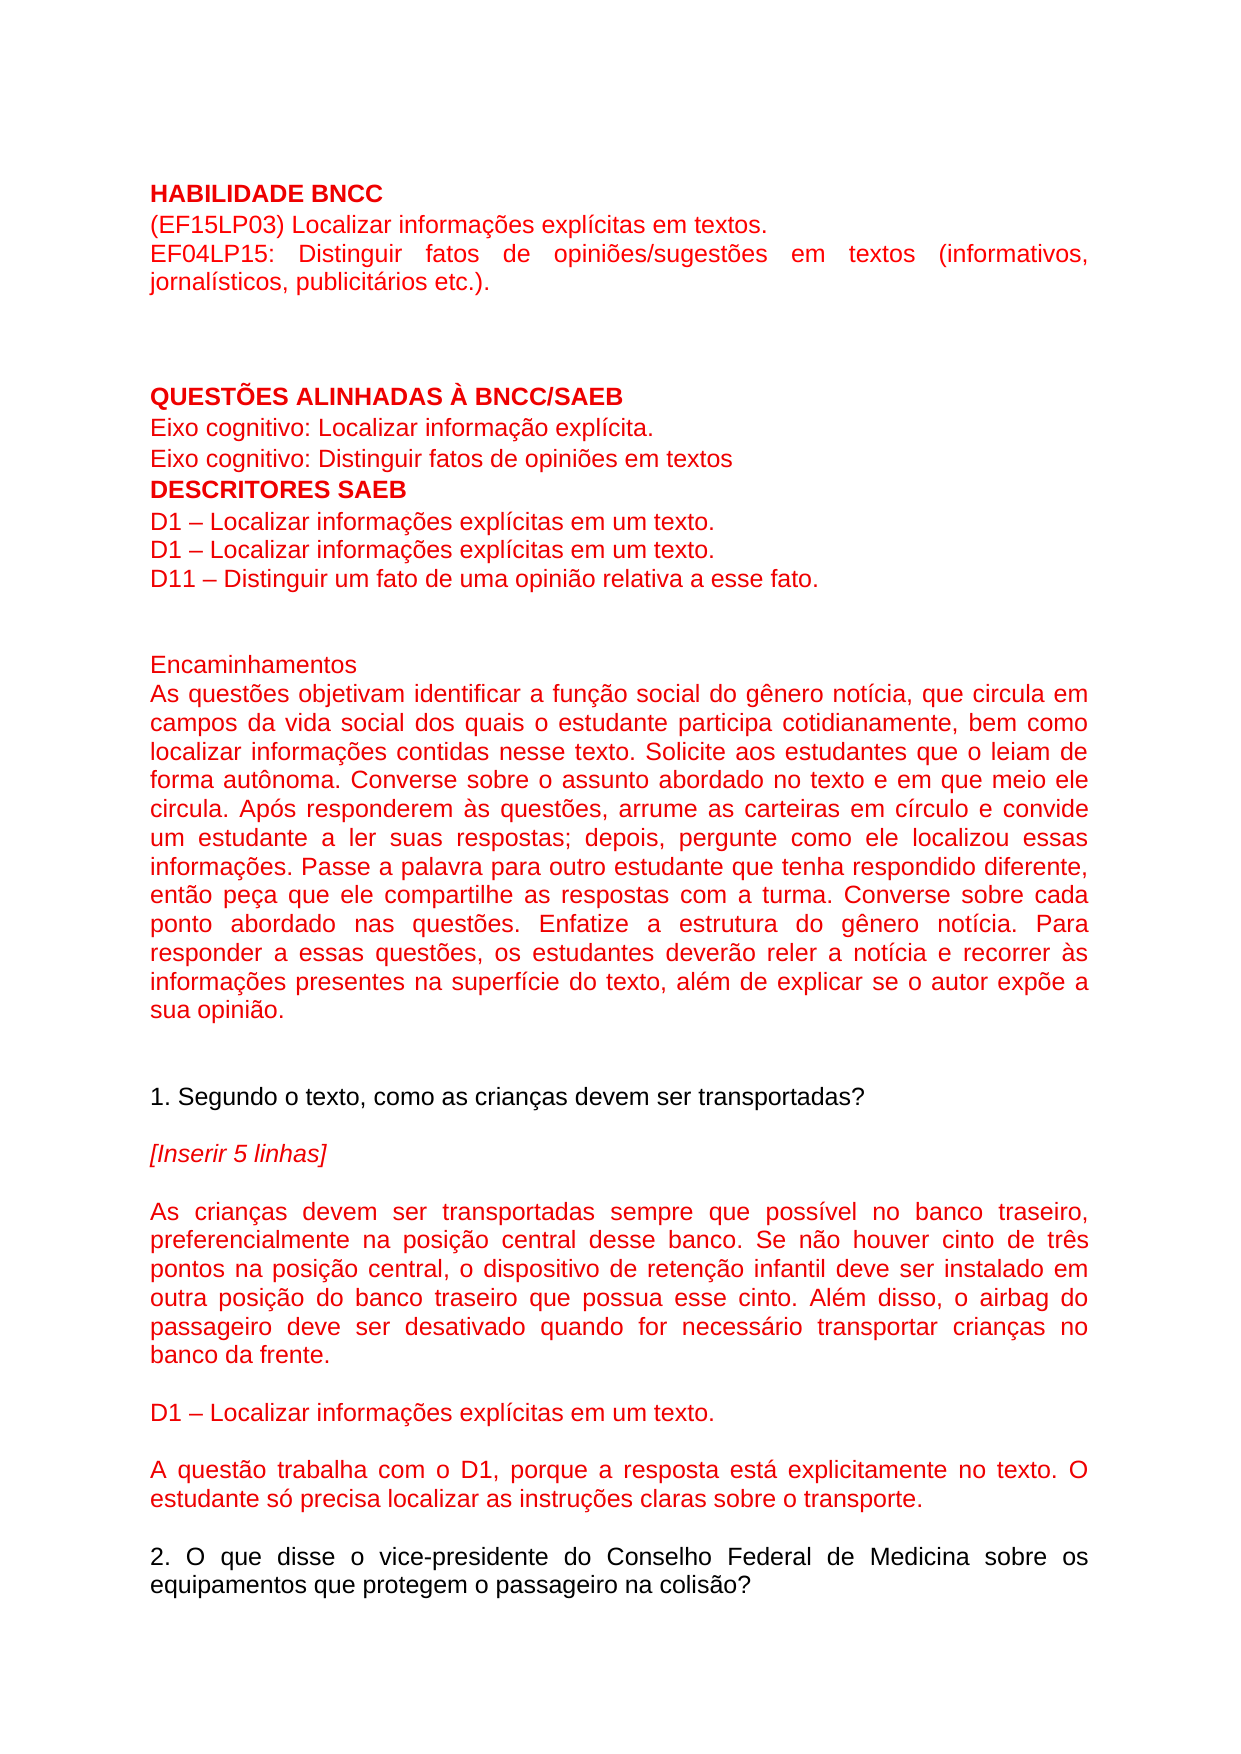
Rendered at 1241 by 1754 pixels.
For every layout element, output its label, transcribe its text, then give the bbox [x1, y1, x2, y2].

text Eixo cognitivo: Distinguir fatos de opiniões em textos [150, 444, 1090, 473]
text A questão trabalha com o D1, porque a resposta está explicitamente no texto. O estudante só precisa localizar as instruções claras sobre o transporte. [150, 1455, 1090, 1513]
text Encaminhamentos [150, 650, 1090, 679]
text 1. Segundo o texto, como as crianças devem ser transportadas? [150, 1081, 1090, 1110]
text HABILIDADE BNCC [150, 179, 1090, 207]
text [Inserir 5 linhas] [150, 1139, 1090, 1168]
text D11 – Distinguir um fato de uma opinião relativa a esse fato. [150, 564, 1090, 593]
text As questões objetivam identificar a função social do gênero notícia, que circula em campos da vida social dos quais o estudante participa cotidianamente, bem como localizar informações contidas nesse texto. Solicite aos estudantes que o leiam de forma autônoma. Converse sobre o assunto abordado no texto e em que meio ele circula. Após responderem às questões, arrume as carteiras em círculo e convide um estudante a ler suas respostas; depois, pergunte como ele localizou essas informações. Passe a palavra para outro estudante que tenha respondido diferente, então peça que ele compartilhe as respostas com a turma. Converse sobre cada ponto abordado nas questões. Enfatize a estrutura do gênero notícia. Para responder a essas questões, os estudantes deverão reler a notícia e recorrer às informações presentes na superfície do texto, além de explicar se o autor expõe a sua opinião. [150, 679, 1090, 1024]
text QUESTÕES ALINHADAS À BNCC/SAEB [150, 382, 1090, 411]
text 2. O que disse o vice-presidente do Conselho Federal de Medicina sobre os equipamentos que protegem o passageiro na colisão? [150, 1541, 1090, 1599]
text D1 – Localizar informações explícitas em um texto. [150, 1398, 1090, 1426]
text DESCRITORES SAEB [150, 475, 1090, 504]
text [150, 210, 1090, 238]
text Eixo cognitivo: Localizar informação explícita. [150, 413, 1090, 442]
text As crianças devem ser transportadas sempre que possível no banco traseiro, preferencialmente na posição central desse banco. Se não houver cinto de três pontos na posição central, o dispositivo de retenção infantil deve ser instalado em outra posição do banco traseiro que possua esse cinto. Além disso, o airbag do passageiro deve ser desativado quando for necessário transportar crianças no banco da frente. [150, 1196, 1090, 1369]
text D1 – Localizar informações explícitas em um texto. [150, 506, 1090, 535]
subtitle EF04LP15: Distinguir fatos de opiniões/sugestões em textos (informativos, jornalísticos, publicitários etc.). [150, 238, 1090, 296]
text D1 – Localizar informações explícitas em um texto. [150, 535, 1090, 564]
